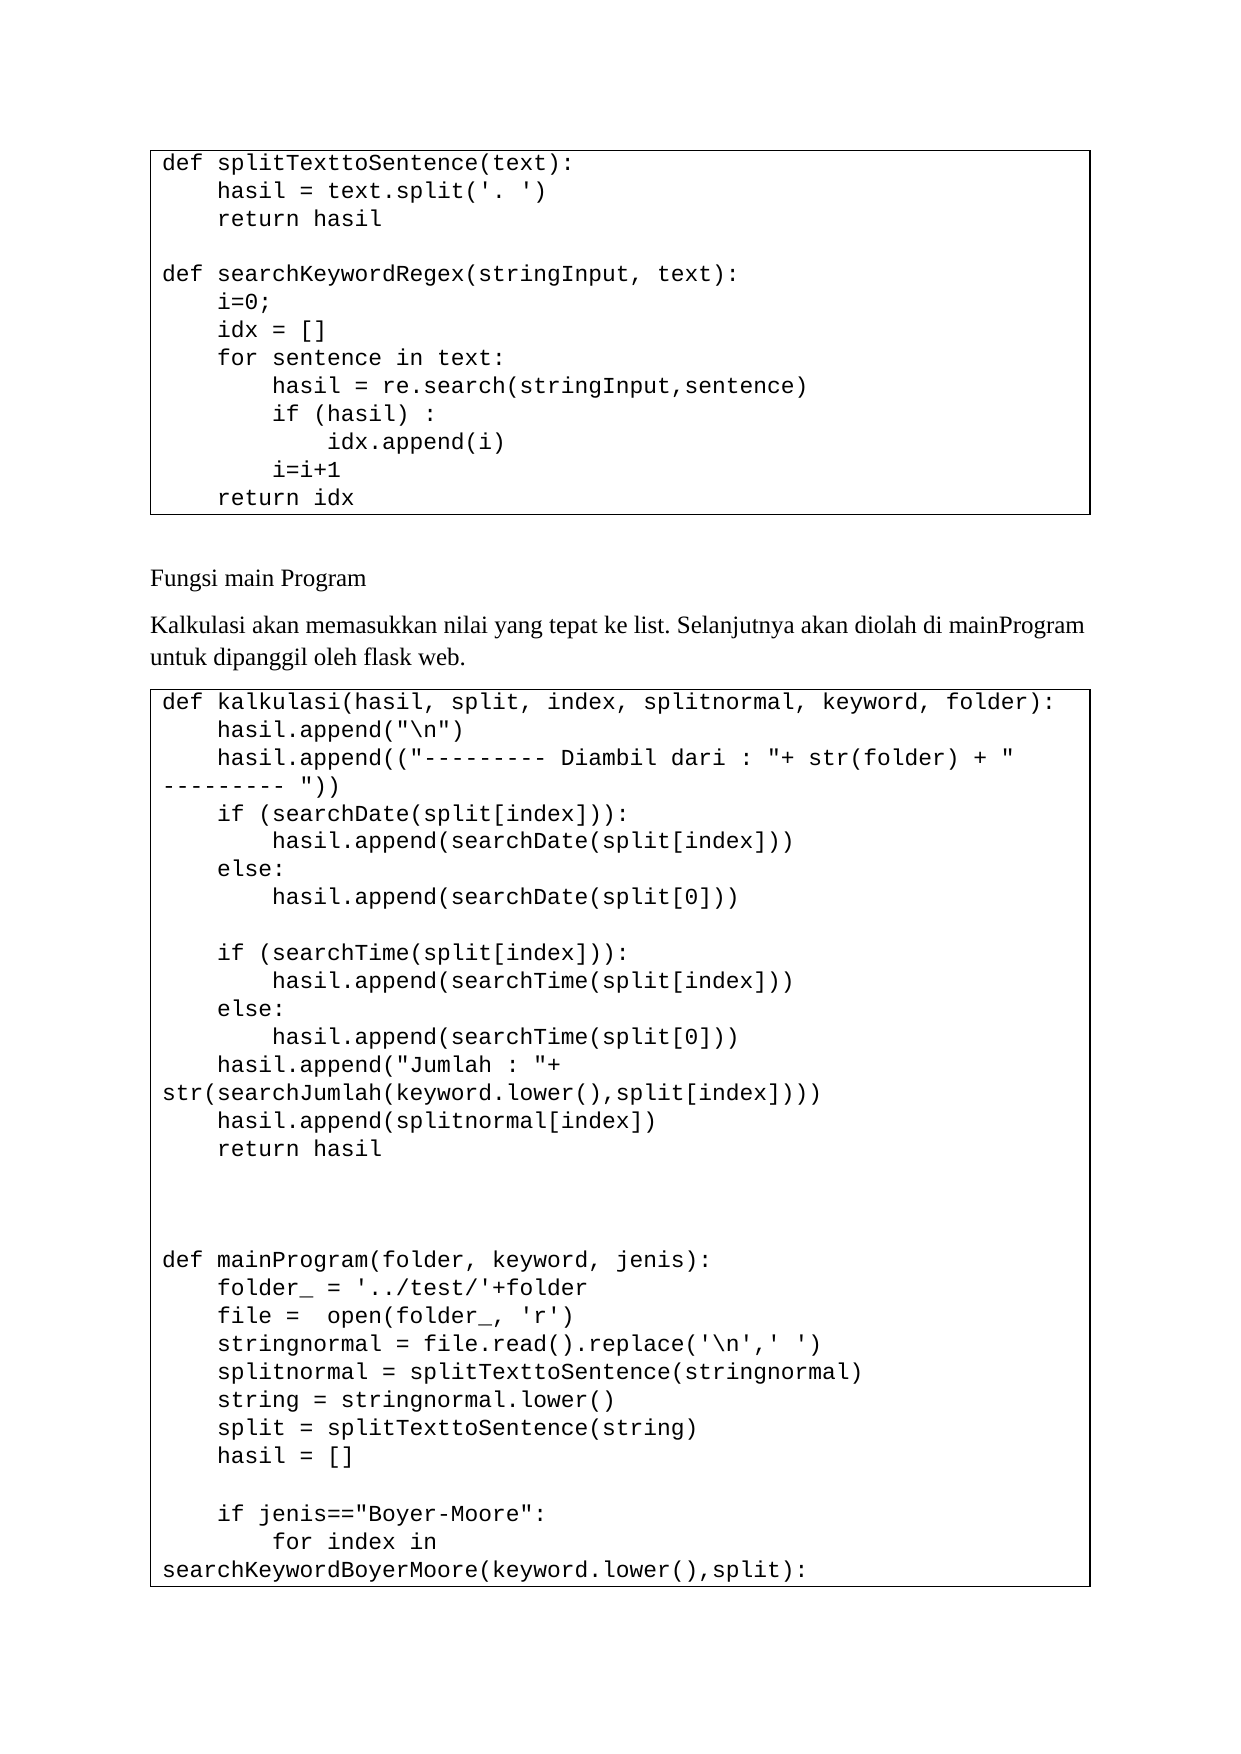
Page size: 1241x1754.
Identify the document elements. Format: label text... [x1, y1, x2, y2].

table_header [151, 690, 1089, 1586]
text Kalkulasi akan memasukkan nilai yang tepat ke list. Selanjutnya akan diolah di mainProgram untuk dipanggil oleh flask web. [150, 611, 1090, 670]
text Fungsi main Program [150, 563, 1090, 592]
table_header def splitTexttoSentence(text): hasil = text.split('. ') return hasil def searchKeywordRegex(stringInput, text): i=0; idx = [] for sentence in text: hasil = re.search(stringInput,sentence) if (hasil) : idx.append(i) i=i+1 return idx [151, 151, 1089, 514]
